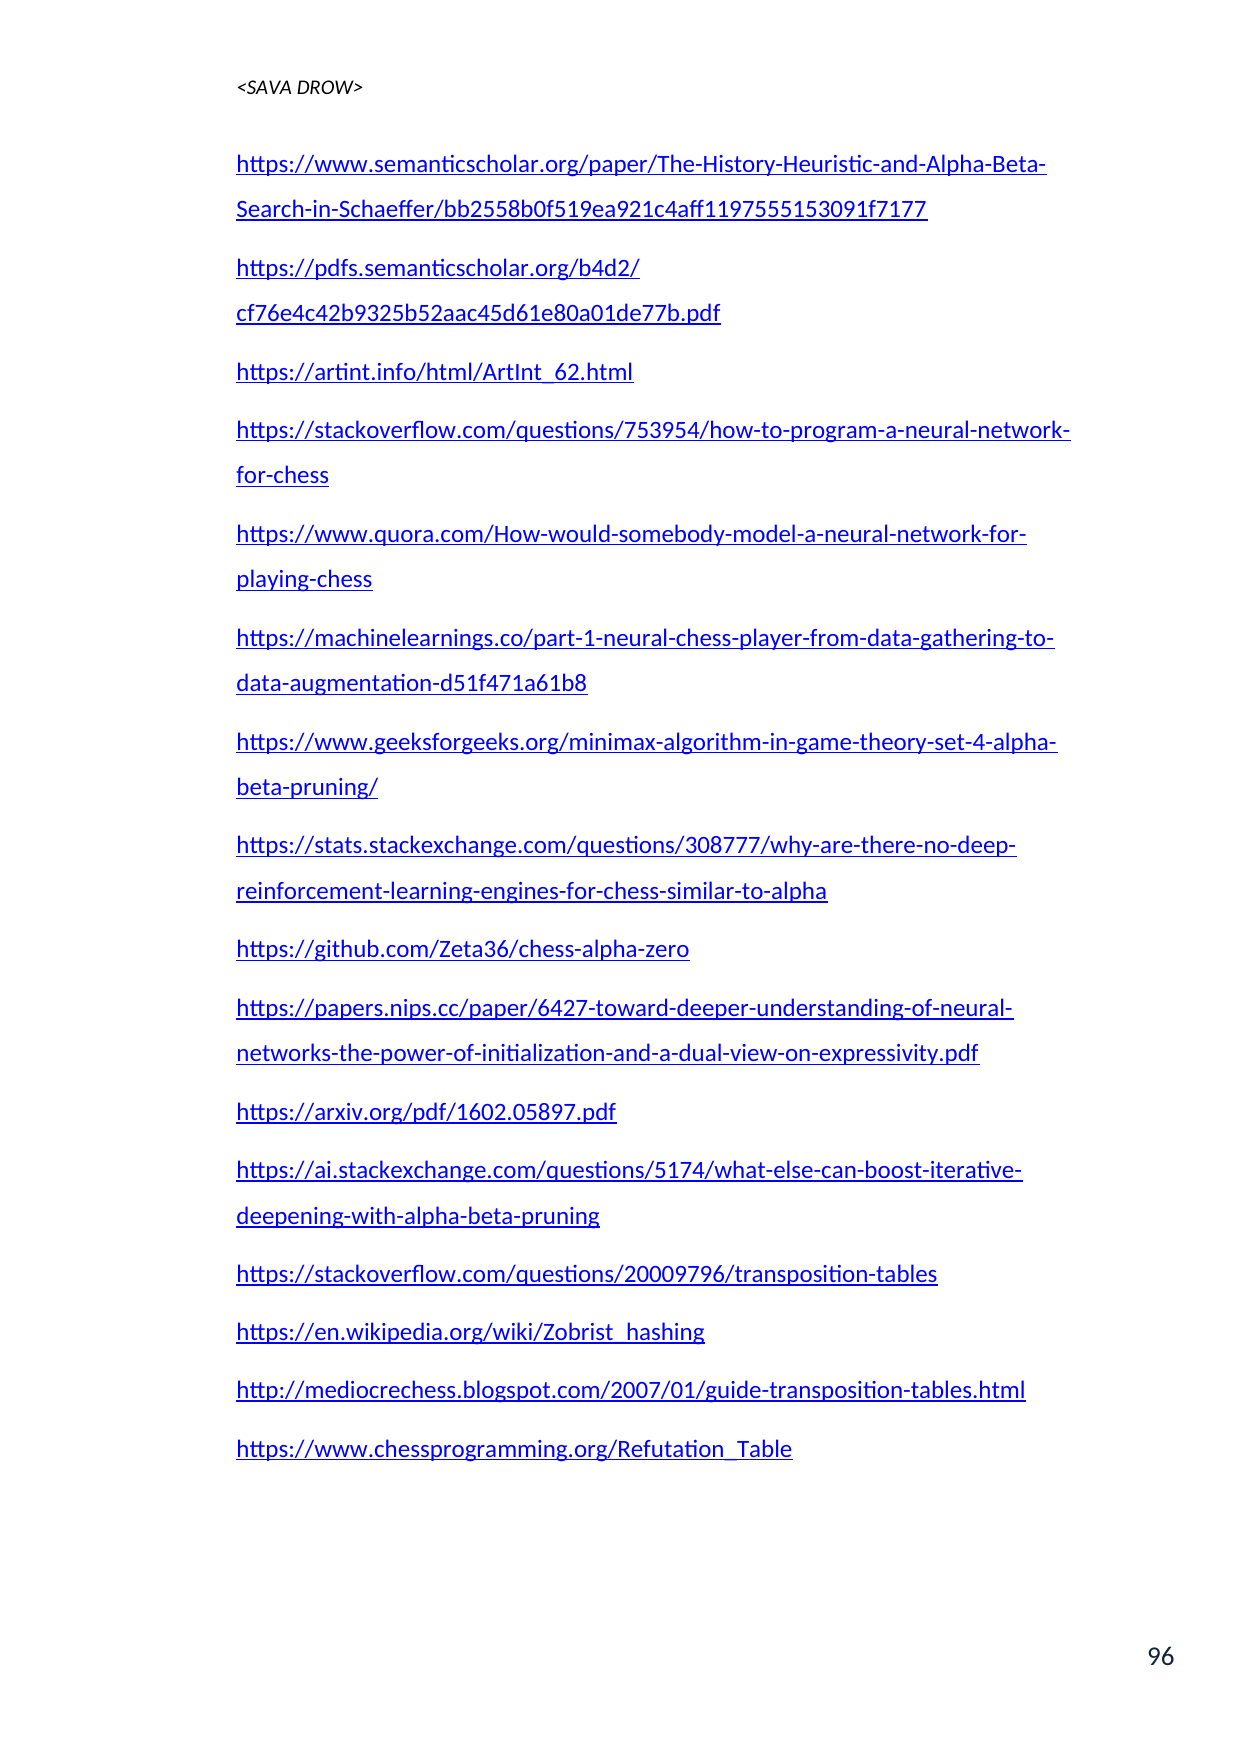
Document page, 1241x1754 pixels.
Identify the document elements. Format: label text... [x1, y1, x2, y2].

text https://github.com/Zeta36/chess-alpha-zero [236, 934, 1092, 964]
text https://stats.stackexchange.com/questions/308777/why-are-there-no-deep-reinforcement-learning-engines-for-chess-similar-to-alpha [236, 830, 1092, 906]
text https://stackoverflow.com/questions/753954/how-to-program-a-neural-network-for-chess [236, 414, 1092, 490]
text https://www.geeksforgeeks.org/minimax-algorithm-in-game-theory-set-4-alpha-beta-pruning/ [236, 726, 1092, 802]
text http://mediocrechess.blogspot.com/2007/01/guide-transposition-tables.html [236, 1374, 1092, 1405]
text https://papers.nips.cc/paper/6427-toward-deeper-understanding-of-neural-networks-the-power-of-initialization-and-a-dual-view-on-expressivity.pdf [236, 992, 1092, 1068]
text https://www.quora.com/How-would-somebody-model-a-neural-network-for-playing-chess [236, 518, 1092, 594]
text https://www.chessprogramming.org/Refutation_Table [236, 1433, 1092, 1463]
text https://arxiv.org/pdf/1602.05897.pdf [236, 1096, 1092, 1126]
text https://www.semanticscholar.org/paper/The-History-Heuristic-and-Alpha-Beta-Search-in-Schaeffer/bb2558b0f519ea921c4aff1197555153091f7177 [236, 148, 1092, 224]
text https://pdfs.semanticscholar.org/b4d2/cf76e4c42b9325b52aac45d61e80a01de77b.pdf [236, 252, 1092, 328]
text https://en.wikipedia.org/wiki/Zobrist_hashing [236, 1316, 1092, 1347]
text https://artint.info/html/ArtInt_62.html [236, 356, 1092, 386]
text https://machinelearnings.co/part-1-neural-chess-player-from-data-gathering-to-data-augmentation-d51f471a61b8 [236, 622, 1092, 698]
text https://ai.stackexchange.com/questions/5174/what-else-can-boost-iterative-deepening-with-alpha-beta-pruning [236, 1154, 1092, 1230]
text https://stackoverflow.com/questions/20009796/transposition-tables [236, 1258, 1092, 1288]
